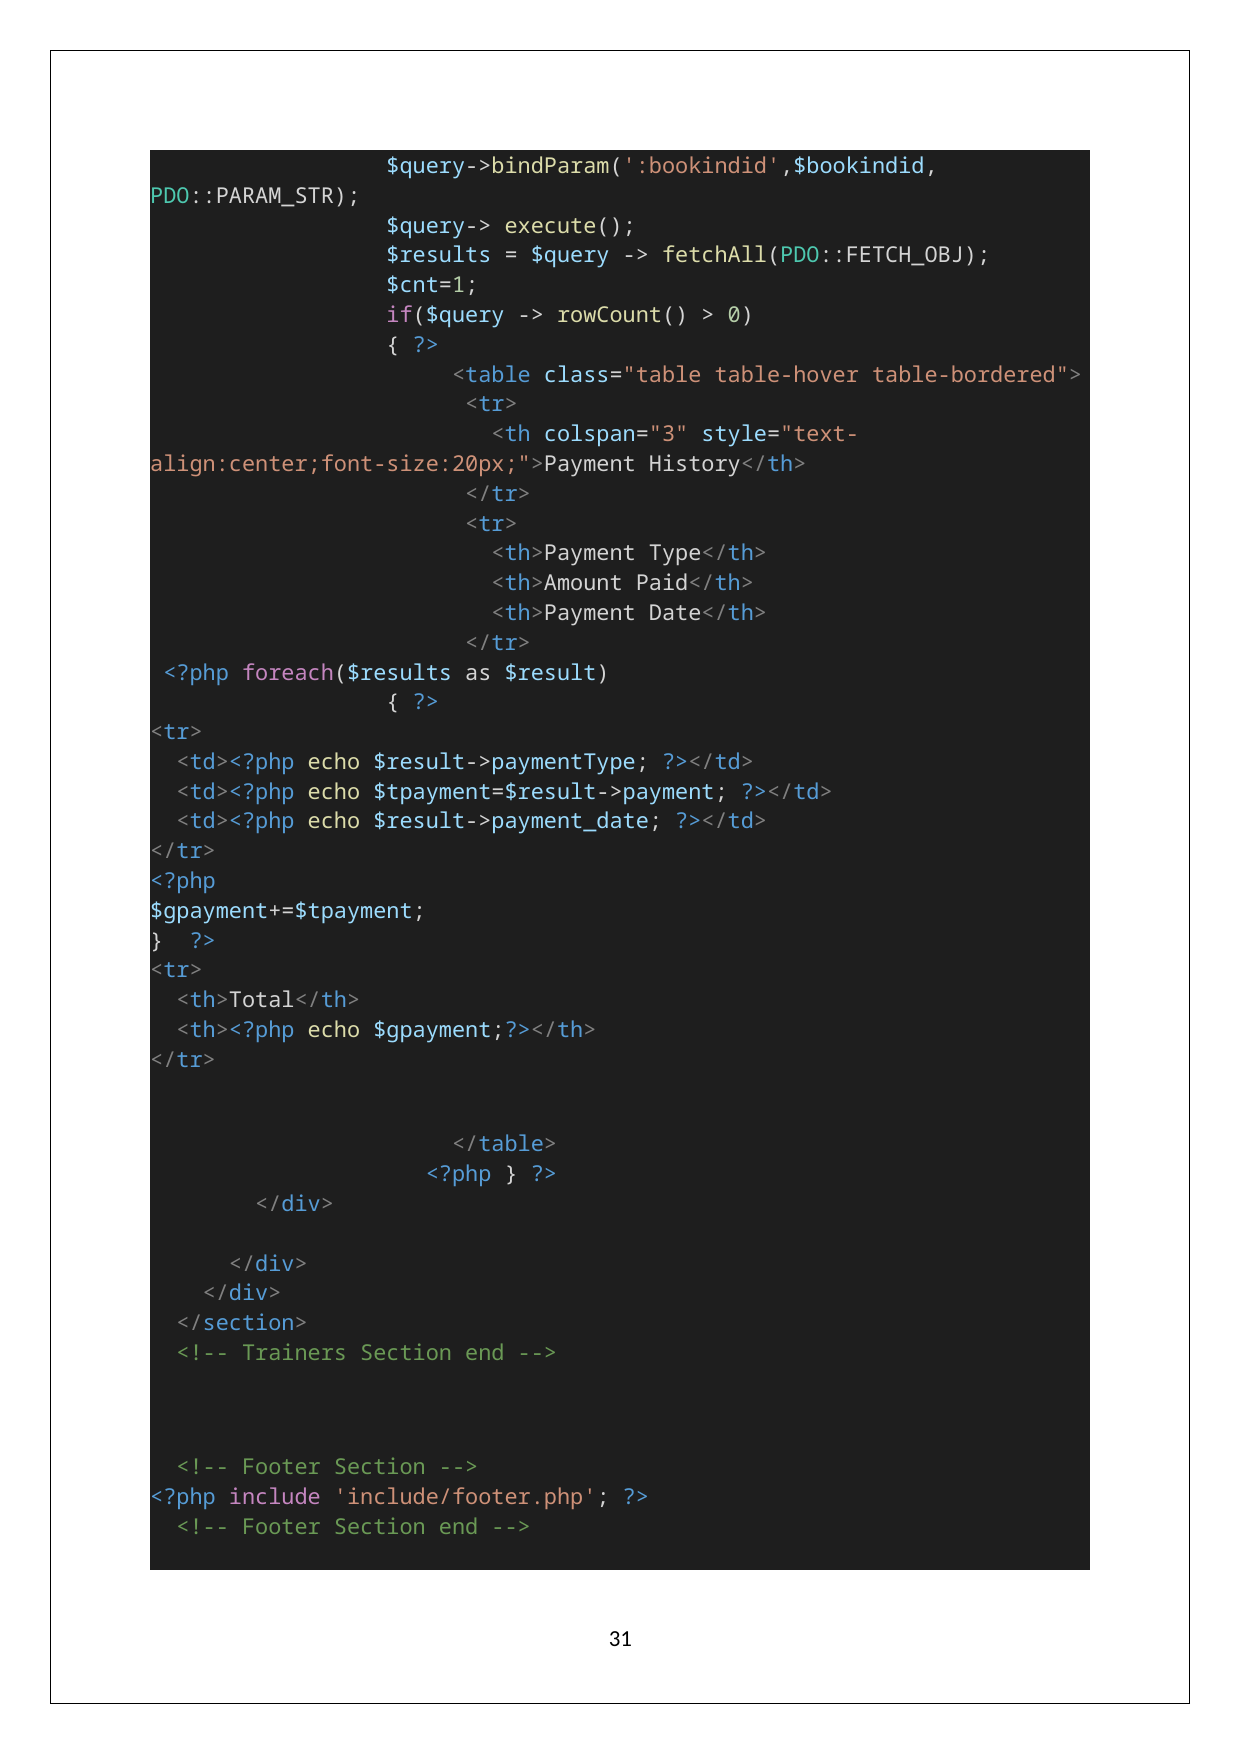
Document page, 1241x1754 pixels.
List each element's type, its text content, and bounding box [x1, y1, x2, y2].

text <th>Payment Type</th> [150, 537, 1090, 567]
text { ?> [150, 329, 1090, 358]
text <?php foreach($results as $result) [150, 656, 1090, 686]
text <tr> [150, 388, 1090, 418]
text <!-- Footer Section --> [150, 1451, 1090, 1481]
text <tr> [150, 507, 1090, 537]
text <td><?php echo $result->paymentType; ?></td> [150, 746, 1090, 776]
text <?php include 'include/footer.php'; ?> [150, 1481, 1090, 1511]
text <tr> [150, 716, 1090, 746]
text <!-- Footer Section end --> [150, 1511, 1090, 1541]
text $query-> execute(); [150, 209, 1090, 239]
text </tr> [150, 835, 1090, 865]
text <td><?php echo $result->payment_date; ?></td> [150, 805, 1090, 835]
text </tr> [150, 478, 1090, 507]
text $query->bindParam(':bookindid',$bookindid, PDO::PARAM_STR); [150, 150, 1090, 209]
text <tr> [150, 954, 1090, 984]
text </section> [150, 1307, 1090, 1337]
text <table class="table table-hover table-bordered"> [150, 358, 1090, 388]
text </div> [150, 1247, 1090, 1277]
text </div> [150, 1277, 1090, 1307]
text <th>Amount Paid</th> [150, 567, 1090, 597]
text $results = $query -> fetchAll(PDO::FETCH_OBJ); [150, 239, 1090, 269]
text <?php [150, 865, 1090, 895]
text $gpayment+=$tpayment; [150, 895, 1090, 924]
text <th colspan="3" style="text-align:center;font-size:20px;">Payment History</th> [150, 418, 1090, 478]
text </table> [150, 1128, 1090, 1158]
text <?php } ?> [150, 1158, 1090, 1188]
text <th>Total</th> [150, 984, 1090, 1014]
text <th><?php echo $gpayment;?></th> [150, 1014, 1090, 1044]
text </tr> [150, 1044, 1090, 1073]
text { ?> [150, 686, 1090, 716]
text <!-- Trainers Section end --> [150, 1337, 1090, 1367]
text <th>Payment Date</th> [150, 597, 1090, 627]
text <td><?php echo $tpayment=$result->payment; ?></td> [150, 776, 1090, 805]
text $cnt=1; [150, 269, 1090, 299]
text </tr> [150, 627, 1090, 656]
text </div> [150, 1188, 1090, 1218]
text if($query -> rowCount() > 0) [150, 299, 1090, 329]
text } ?> [150, 924, 1090, 954]
